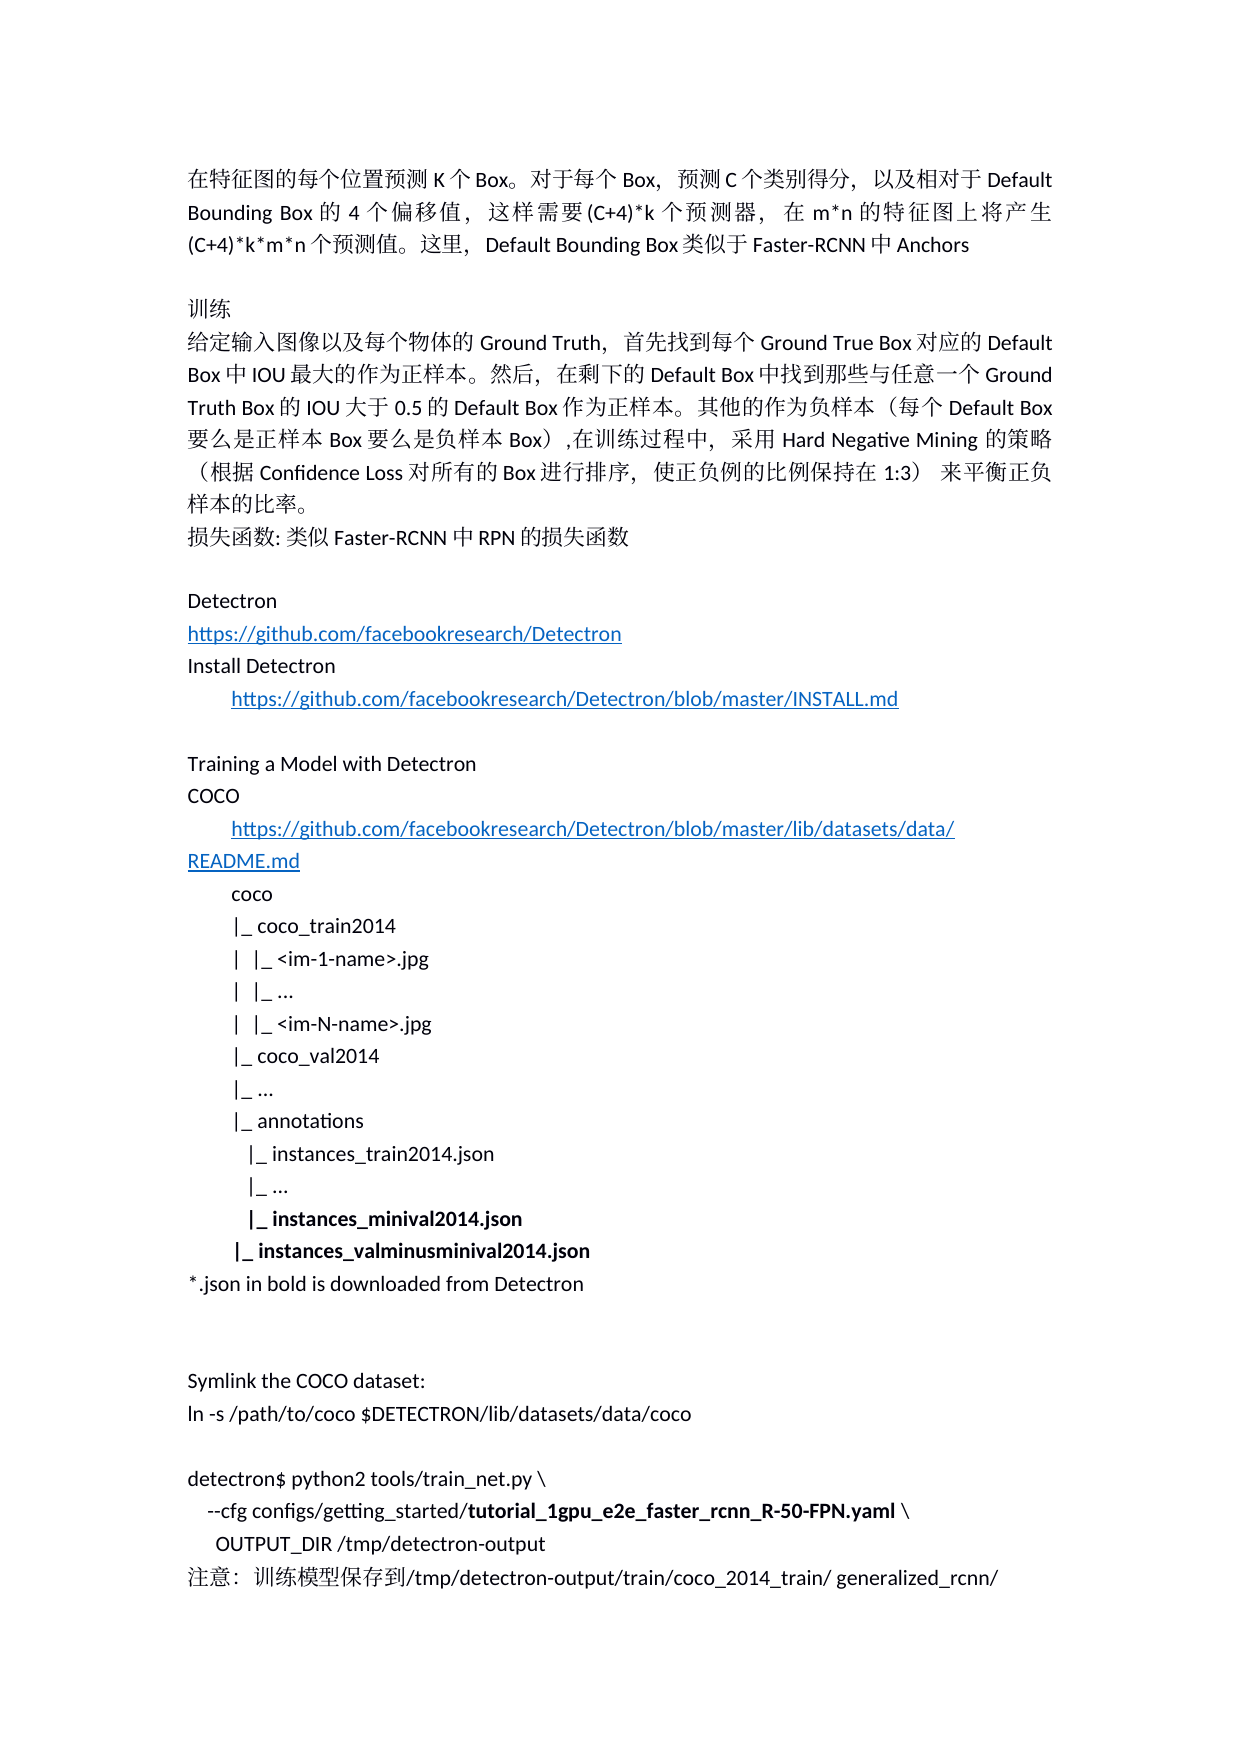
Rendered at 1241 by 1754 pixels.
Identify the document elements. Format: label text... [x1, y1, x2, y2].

text |_ coco_train2014 [187, 909, 1053, 942]
text OUTPUT_DIR /tmp/detectron-output [187, 1527, 1053, 1559]
text Install Detectron [187, 649, 1053, 682]
text detectron$ python2 tools/train_net.py \ [187, 1462, 1053, 1494]
text Symlink the COCO dataset: [187, 1364, 1053, 1397]
text |_ ... [187, 1169, 1053, 1202]
text | |_ ... [187, 974, 1053, 1007]
text | |_ <im-1-name>.jpg [187, 942, 1053, 974]
text |_ instances_train2014.json [187, 1137, 1053, 1169]
text |_ instances_minival2014.json [187, 1202, 1053, 1234]
text 给定输入图像以及每个物体的Ground Truth，首先找到每个Ground True Box对应的Default Box中IOU最大的作为正样本。然后，在剩下的Default Box中找到那些与任意一个Ground Truth Box的IOU大于0.5的Default Box作为正样本。其他的作为负样本（每个Default Box要么是正样本Box要么是负样本Box）,在训练过程中，采用Hard Negative Mining 的策略（根据Confidence Loss对所有的Box进行排序，使正负例的比例保持在1:3） 来平衡正负样本的比率。 [187, 324, 1053, 519]
text |_ coco_val2014 [187, 1039, 1053, 1072]
text *.json in bold is downloaded from Detectron [187, 1267, 1053, 1299]
text Training a Model with Detectron [187, 747, 1053, 779]
text COCO [187, 779, 1053, 812]
text 训练 [187, 292, 1053, 324]
text https://github.com/facebookresearch/Detectron [187, 617, 1053, 649]
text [187, 1559, 1053, 1592]
text |_ instances_valminusminival2014.json [187, 1234, 1053, 1267]
text https://github.com/facebookresearch/Detectron/blob/master/lib/datasets/data/README.md [187, 812, 1053, 877]
text | |_ <im-N-name>.jpg [187, 1007, 1053, 1039]
text ln -s /path/to/coco $DETECTRON/lib/datasets/data/coco [187, 1397, 1053, 1429]
text Detectron [187, 584, 1053, 617]
text coco [187, 877, 1053, 909]
text 在特征图的每个位置预测K个Box。对于每个Box，预测C个类别得分，以及相对于Default Bounding Box的4个偏移值，这样需要(C+4)*k个预测器，在m*n的特征图上将产生(C+4)*k*m*n个预测值。这里，Default Bounding Box类似于Faster-RCNN中Anchors [187, 162, 1053, 259]
text --cfg configs/getting_started/tutorial_1gpu_e2e_faster_rcnn_R-50-FPN.yaml \ [187, 1494, 1053, 1527]
text 损失函数: 类似Faster-RCNN中RPN的损失函数 [187, 519, 1053, 552]
text |_ ... [187, 1072, 1053, 1104]
text https://github.com/facebookresearch/Detectron/blob/master/INSTALL.md [187, 682, 1053, 714]
text |_ annotations [187, 1104, 1053, 1137]
